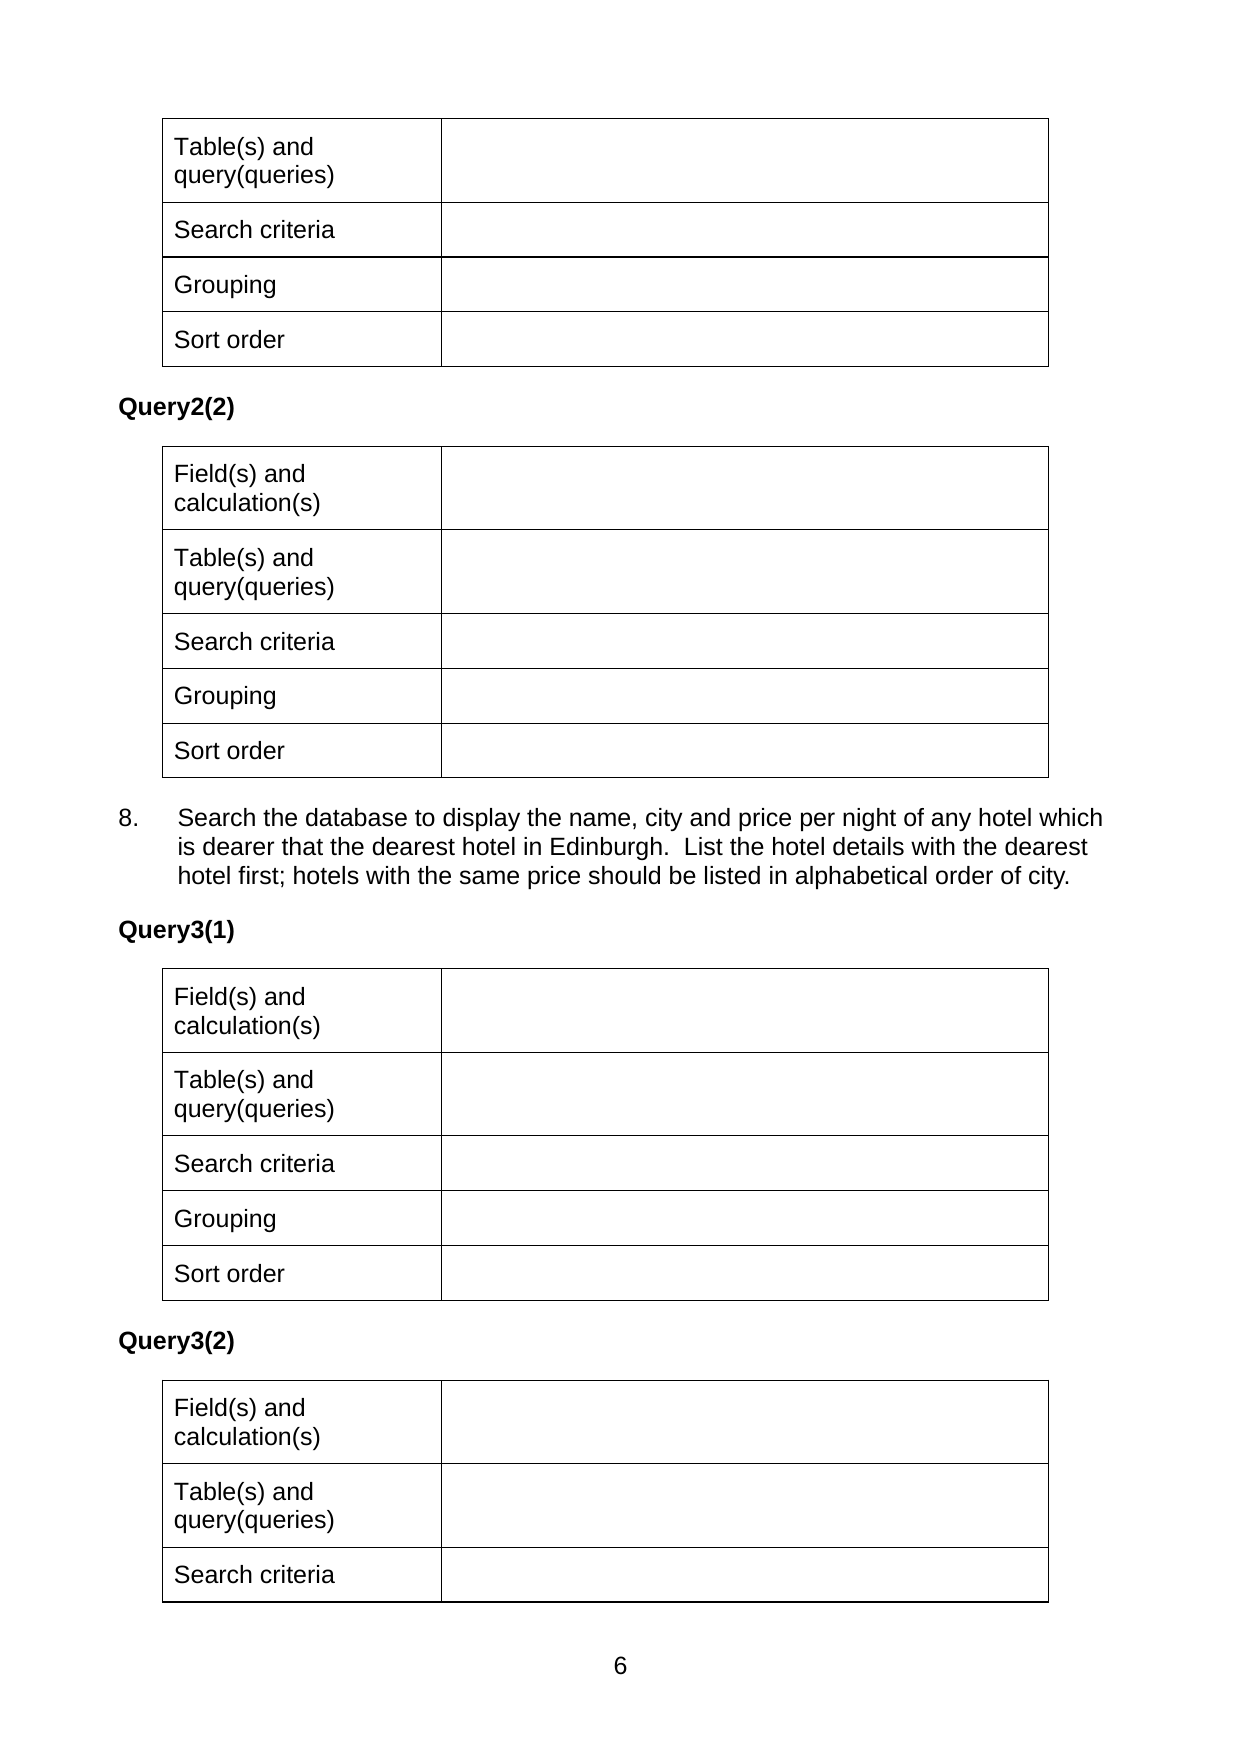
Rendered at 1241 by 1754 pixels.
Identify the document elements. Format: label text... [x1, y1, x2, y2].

table_cell Sort order [163, 1246, 441, 1300]
table_header Field(s) and calculation(s) [163, 1381, 441, 1463]
table_cell Search criteria [163, 614, 441, 668]
table_cell [442, 614, 1048, 668]
table_cell Sort order [163, 724, 441, 777]
table_header [442, 1381, 1048, 1463]
subtitle Query3(2) [118, 1326, 1122, 1354]
table_cell [442, 1191, 1048, 1245]
table_cell Table(s) and query(queries) [163, 119, 441, 202]
table_cell [442, 1136, 1048, 1190]
table_cell [442, 530, 1048, 613]
table_cell [442, 669, 1048, 722]
subtitle Query2(2) [118, 392, 1122, 421]
table_cell Search criteria [163, 1136, 441, 1190]
table_header Field(s) and calculation(s) [163, 447, 441, 529]
table_cell [442, 119, 1048, 202]
table_cell Grouping [163, 258, 441, 311]
table_cell Table(s) and query(queries) [163, 530, 441, 613]
table_cell [442, 1464, 1048, 1547]
table_cell [442, 1246, 1048, 1300]
table_cell Search criteria [163, 1548, 441, 1601]
list Search the database to display the name, city and price per night of any hotel which is dearer that the dearest hotel in Edinburgh. List the hotel details with the dearest hotel first; hotels with the same price should be listed in alphabetical order of city. [118, 803, 1122, 889]
table_header Field(s) and calculation(s) [163, 969, 441, 1052]
table_cell Sort order [163, 312, 441, 366]
table_cell Grouping [163, 669, 441, 722]
table_cell [442, 258, 1048, 311]
table_header [442, 447, 1048, 529]
table_cell Table(s) and query(queries) [163, 1464, 441, 1547]
table_cell [442, 312, 1048, 366]
table_cell Search criteria [163, 203, 441, 256]
table_cell [442, 724, 1048, 777]
table_header [442, 969, 1048, 1052]
table_cell Table(s) and query(queries) [163, 1053, 441, 1135]
table_cell [442, 1053, 1048, 1135]
table_cell Grouping [163, 1191, 441, 1245]
subtitle Query3(1) [118, 914, 1122, 943]
table_cell [442, 203, 1048, 256]
table_cell [442, 1548, 1048, 1601]
